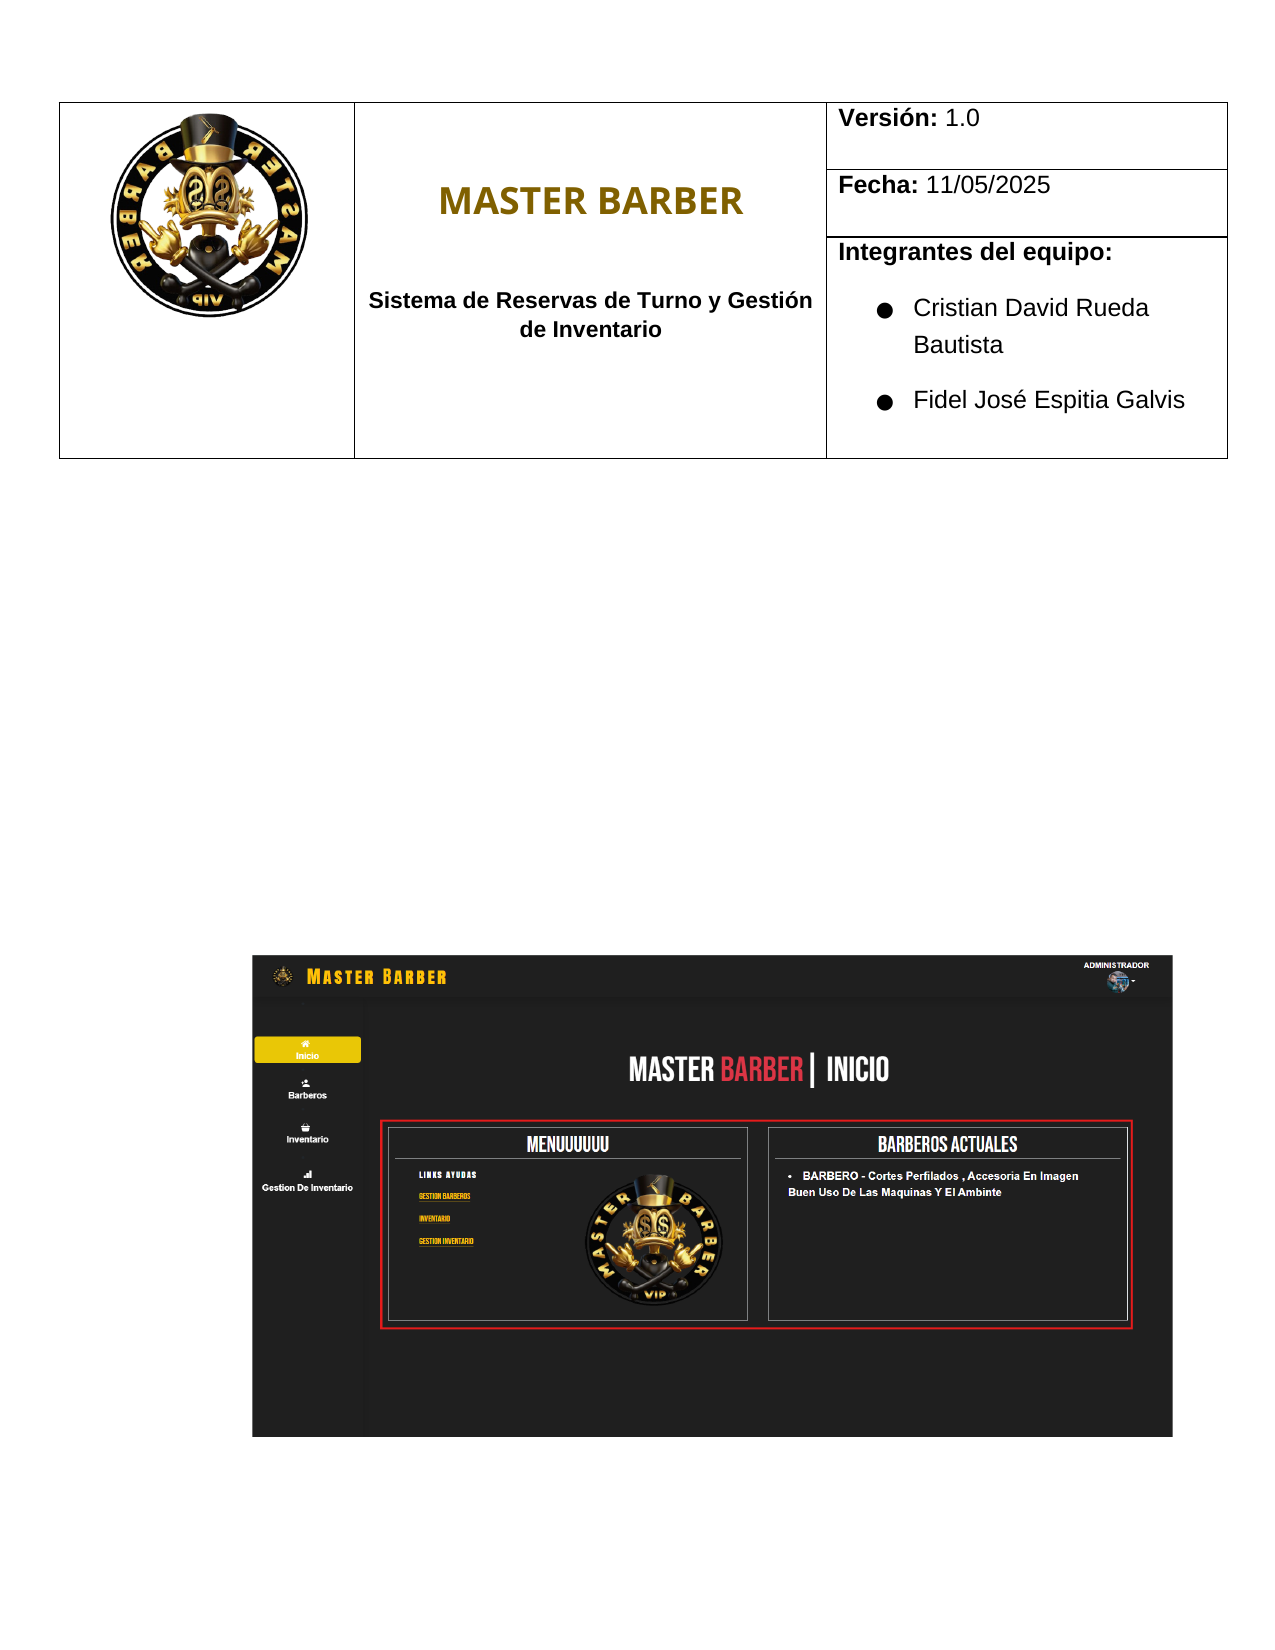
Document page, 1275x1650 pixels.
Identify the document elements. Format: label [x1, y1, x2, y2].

picture [252, 955, 1173, 1437]
picture [100, 102, 313, 321]
